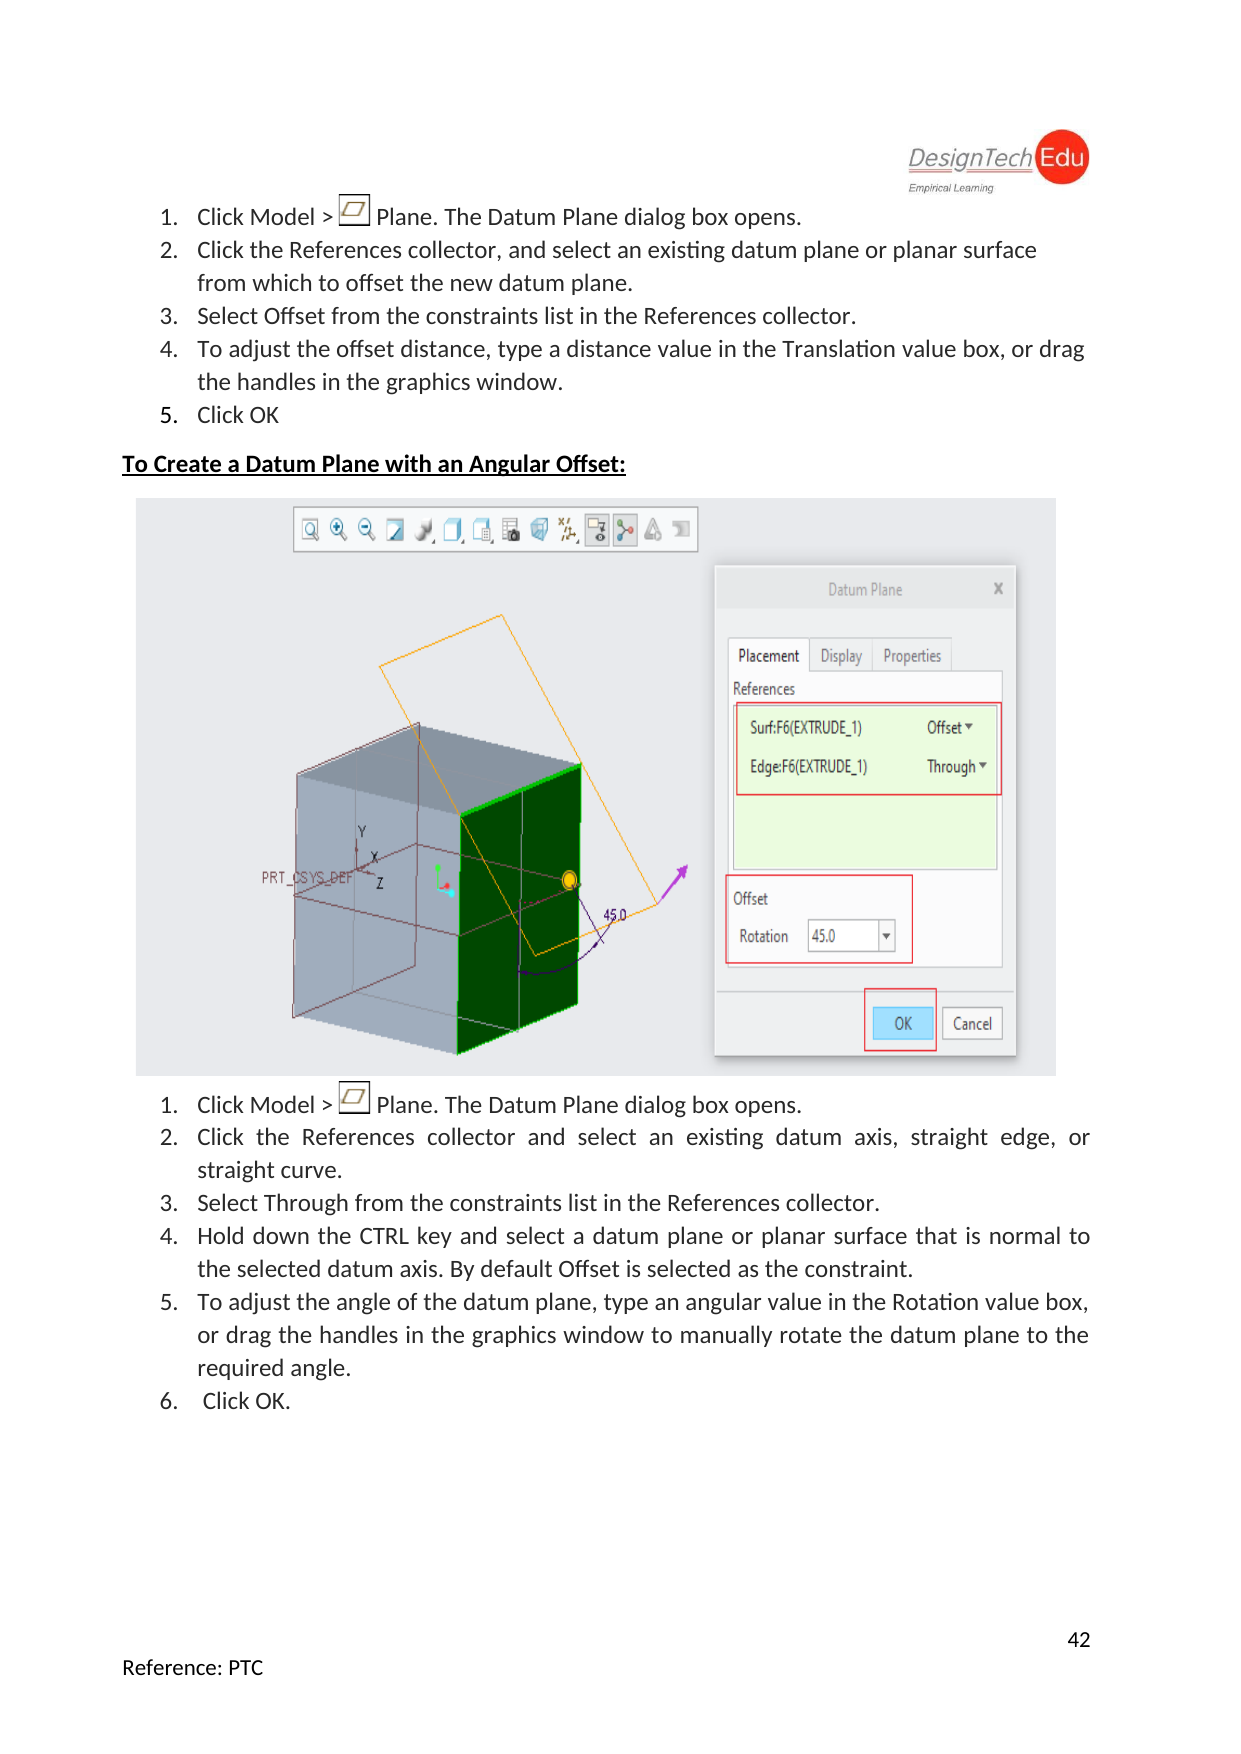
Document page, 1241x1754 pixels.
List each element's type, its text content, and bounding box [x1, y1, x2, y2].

list To adjust the offset distance, type a distance value in the Translation value box, or drag the handles in the graphics window. [159, 333, 1090, 397]
picture [902, 129, 1090, 195]
list Click the References collector and select an existing datum axis, straight edge, or straight curve. [159, 1121, 1090, 1185]
picture [135, 498, 1056, 1076]
subtitle To Create a Datum Plane with an Angular Offset: [122, 448, 1167, 479]
picture [338, 1081, 371, 1114]
list To adjust the angle of the datum plane, type an angular value in the Rotation value box, or drag the handles in the graphics window to manually rotate the datum plane to the required angle. [159, 1286, 1090, 1382]
list Hold down the CTRL key and select a datum plane or planar surface that is normal to the selected datum axis. By default Offset is selected as the constraint. [159, 1220, 1090, 1284]
list Click the References collector, and select an existing datum plane or planar surface from which to offset the new datum plane. [159, 234, 1091, 298]
list Select Offset from the constraints list in the References collector. [159, 300, 1167, 331]
list Click Model > Plane. The Datum Plane dialog box opens. [159, 201, 1167, 232]
picture [338, 194, 371, 201]
list Select Through from the constraints list in the References collector. [159, 1187, 1167, 1218]
list Click OK [159, 399, 1167, 429]
list Click OK. [159, 1385, 1167, 1415]
